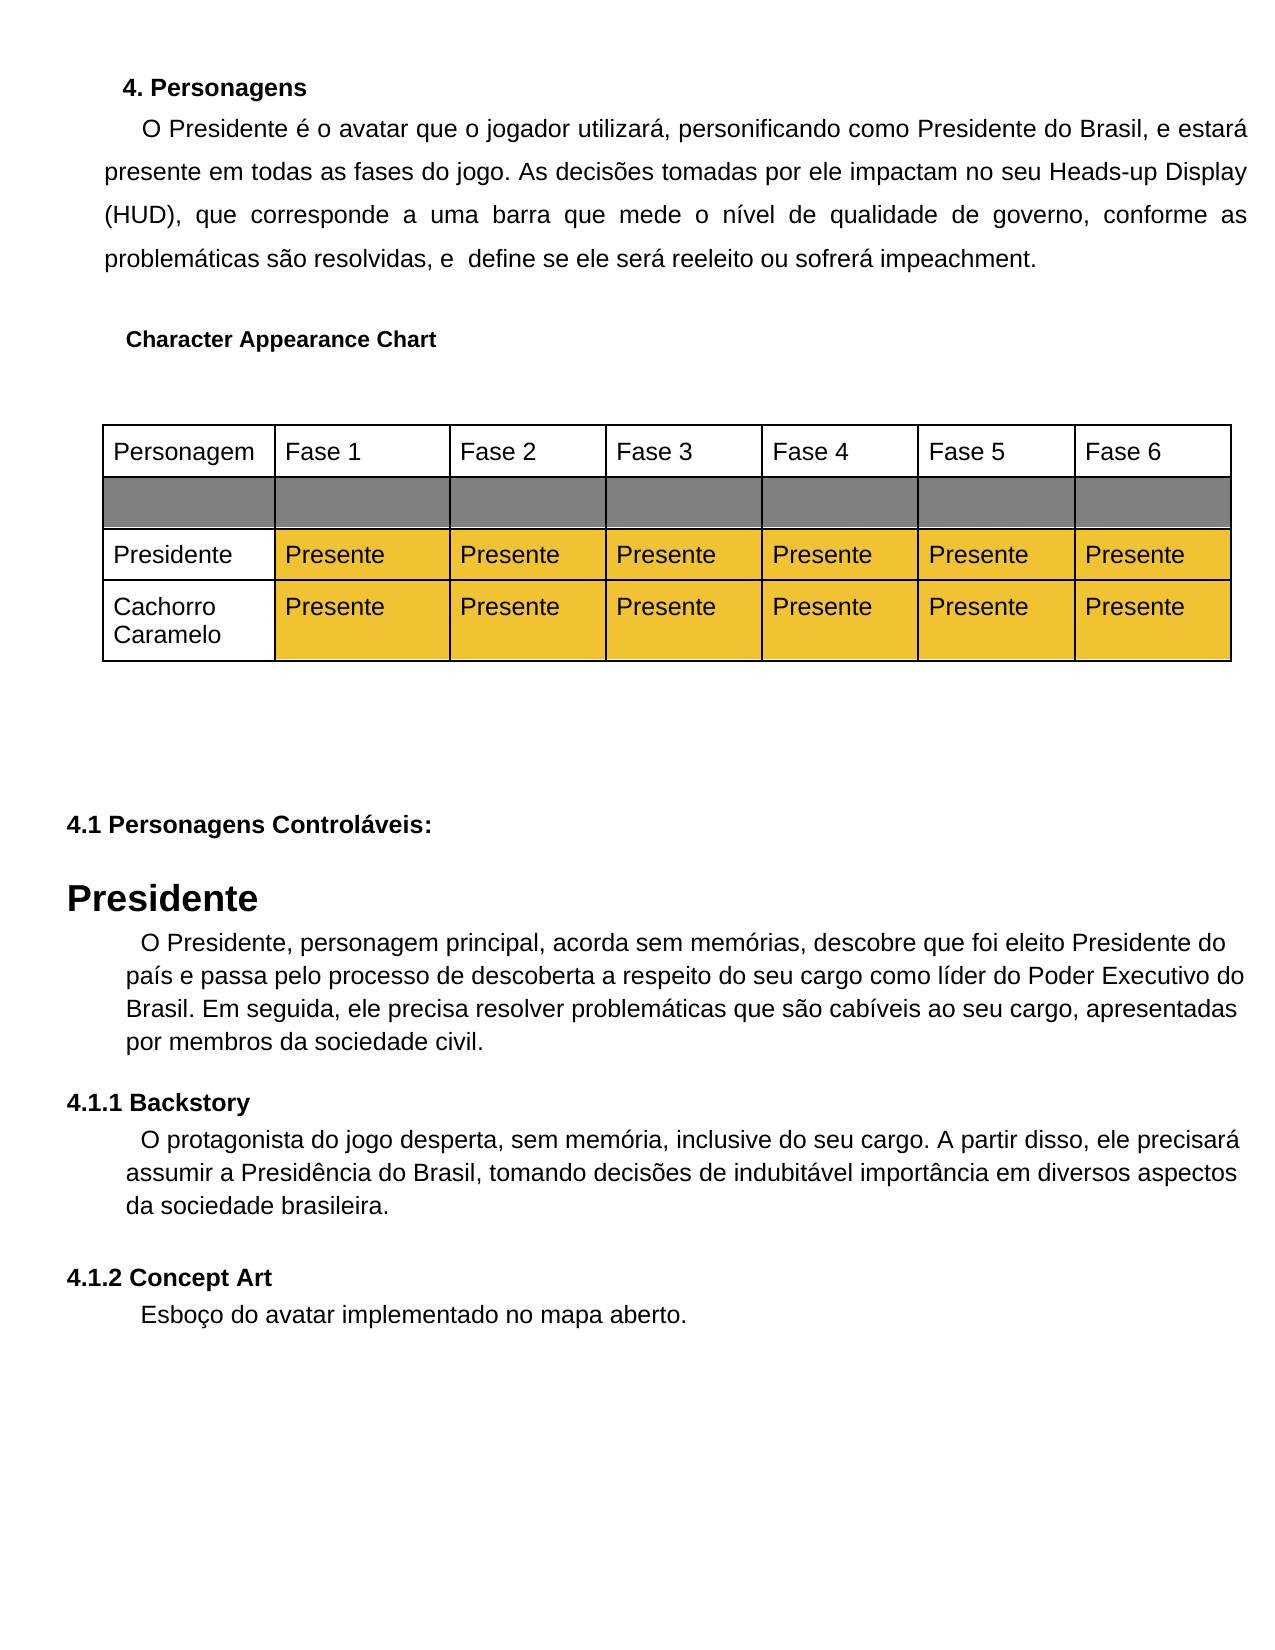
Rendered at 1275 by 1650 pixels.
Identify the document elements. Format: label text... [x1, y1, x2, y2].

subtitle 4.1.2 Concept Art [67, 1262, 1250, 1291]
text O Presidente, personagem principal, acorda sem memórias, descobre que foi eleito Presidente do país e passa pelo processo de descoberta a respeito do seu cargo como líder do Poder Executivo do Brasil. Em seguida, ele precisa resolver problemáticas que são cabíveis ao seu cargo, apresentadas por membros da sociedade civil. [126, 928, 1250, 1056]
table_header Personagem [104, 426, 274, 476]
table_cell Presente [763, 581, 917, 659]
table_cell Presente [763, 530, 917, 579]
table_cell Presidente [104, 530, 274, 579]
text O Presidente é o avatar que o jogador utilizará, personificando como Presidente do Brasil, e estará presente em todas as fases do jogo. As decisões tomadas por ele impactam no seu Heads-up Display (HUD), que corresponde a uma barra que mede o nível de qualidade de governo, conforme as problemáticas são resolvidas, e define se ele será reeleito ou sofrerá impeachment. [104, 114, 1250, 272]
table_cell Presente [451, 581, 605, 659]
subtitle Presidente [67, 876, 1250, 919]
table_cell Presente [1076, 581, 1230, 659]
subtitle 4. Personagens [122, 73, 1250, 102]
table_cell Presente [276, 530, 449, 579]
subtitle 4.1 Personagens Controláveis: [67, 810, 1250, 839]
table_cell Presente [607, 581, 761, 659]
table_cell [607, 478, 761, 527]
table_cell [763, 478, 917, 527]
subtitle 4.1.1 Backstory [67, 1088, 1250, 1116]
table_header Fase 3 [607, 426, 761, 476]
table_cell Presente [607, 530, 761, 579]
table_cell [104, 478, 274, 527]
table_header Fase 2 [451, 426, 605, 476]
table_cell Presente [919, 530, 1074, 579]
table_cell [451, 478, 605, 527]
text Esboço do avatar implementado no mapa aberto. [126, 1299, 1250, 1328]
text Character Appearance Chart [126, 326, 1250, 352]
table_cell [1076, 478, 1230, 527]
table_cell [919, 478, 1074, 527]
table_header Fase 6 [1076, 426, 1230, 476]
table_header Fase 4 [763, 426, 917, 476]
table_cell Presente [1076, 530, 1230, 579]
table_header Fase 1 [276, 426, 449, 476]
table_cell Presente [919, 581, 1074, 659]
table_cell Presente [276, 581, 449, 659]
table_cell Presente [451, 530, 605, 579]
table_cell Cachorro Caramelo [104, 581, 274, 659]
text O protagonista do jogo desperta, sem memória, inclusive do seu cargo. A partir disso, ele precisará assumir a Presidência do Brasil, tomando decisões de indubitável importância em diversos aspectos da sociedade brasileira. [126, 1125, 1250, 1219]
table_cell [276, 478, 449, 527]
table_header Fase 5 [919, 426, 1074, 476]
